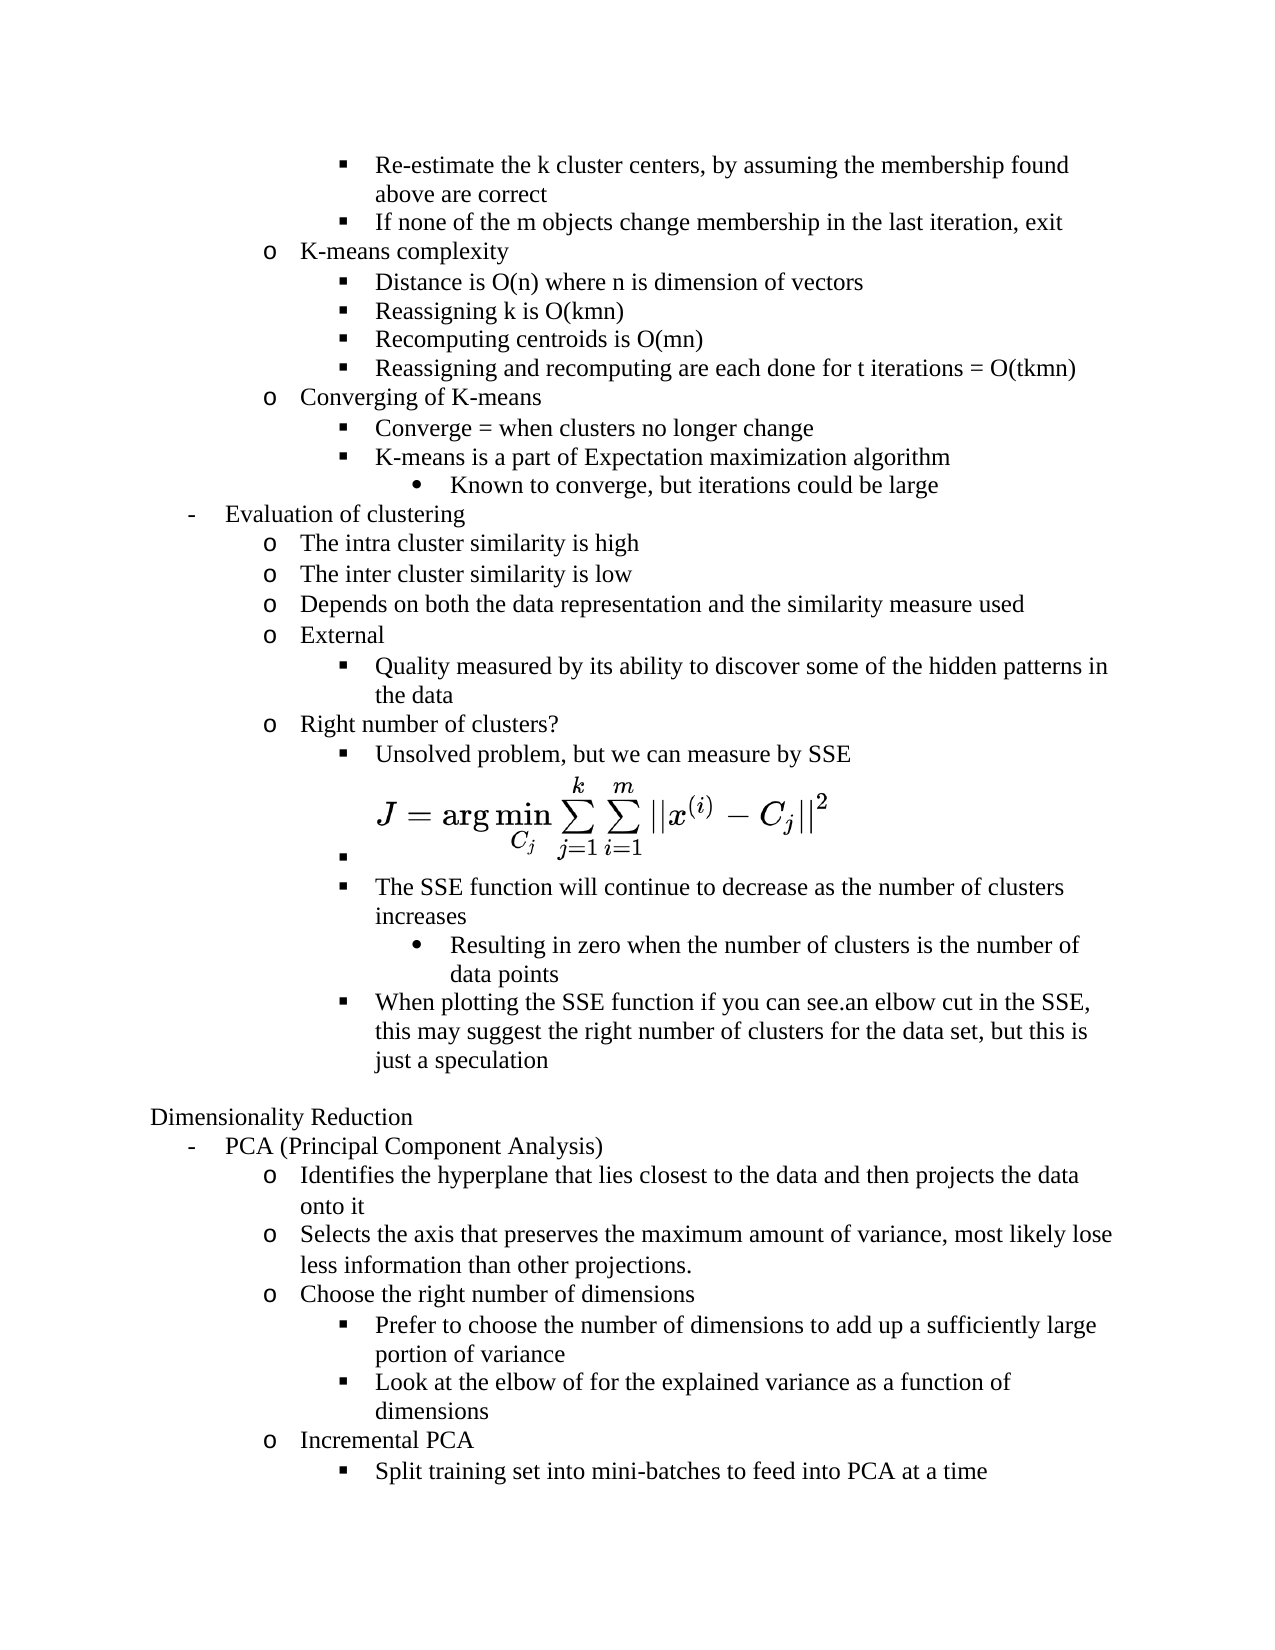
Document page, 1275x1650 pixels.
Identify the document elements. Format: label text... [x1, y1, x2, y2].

list Look at the elbow of for the explained variance as a function of dimensions [337, 1367, 1125, 1425]
list Re-estimate the k cluster centers, by assuming the membership found above are correct [337, 150, 1125, 207]
list Split training set into mini-batches to feed into PCA at a time [337, 1456, 1125, 1484]
list Choose the right number of dimensions [262, 1279, 1125, 1310]
list K-means complexity [262, 236, 1125, 267]
list Selects the axis that preserves the maximum amount of variance, most likely lose less information than other projections. [262, 1219, 1125, 1279]
list Identifies the hyperplane that lies closest to the data and then projects the data onto it [262, 1160, 1125, 1219]
list The inter cluster similarity is low [262, 559, 1125, 589]
list PCA (Principal Component Analysis) [187, 1131, 1125, 1160]
list Reassigning k is O(kmn) [337, 296, 1125, 324]
picture [375, 768, 831, 867]
list Resulting in zero when the number of clusters is the number of data points [412, 930, 1125, 987]
list The SSE function will continue to decrease as the number of clusters increases [337, 872, 1125, 930]
list If none of the m objects change membership in the last iteration, exit [337, 207, 1125, 236]
list External [262, 620, 1125, 651]
list Known to converge, but iterations could be large [412, 470, 1125, 499]
list Unsolved problem, but we can measure by SSE [337, 739, 1125, 768]
list Converge = when clusters no longer change [337, 413, 1125, 442]
list Prefer to choose the number of dimensions to add up a sufficiently large portion of variance [337, 1310, 1125, 1367]
list Evaluation of clustering [187, 499, 1125, 528]
list Converging of K-means [262, 382, 1125, 413]
list Recomputing centroids is O(mn) [337, 324, 1125, 353]
list Quality measured by its ability to discover some of the hidden patterns in the data [337, 651, 1125, 709]
list Depends on both the data representation and the similarity measure used [262, 589, 1125, 620]
list Reassigning and recomputing are each done for t iterations = O(tkmn) [337, 353, 1125, 382]
list Right number of clusters? [262, 709, 1125, 739]
list Distance is O(n) where n is dimension of vectors [337, 267, 1125, 296]
list The intra cluster similarity is high [262, 528, 1125, 559]
list K-means is a part of Expectation maximization algorithm [337, 442, 1125, 470]
text Dimensionality Reduction [150, 1102, 1125, 1131]
list Incremental PCA [262, 1425, 1125, 1456]
list When plotting the SSE function if you can see.an elbow cut in the SSE, this may suggest the right number of clusters for the data set, but this is just a speculation [337, 987, 1125, 1074]
